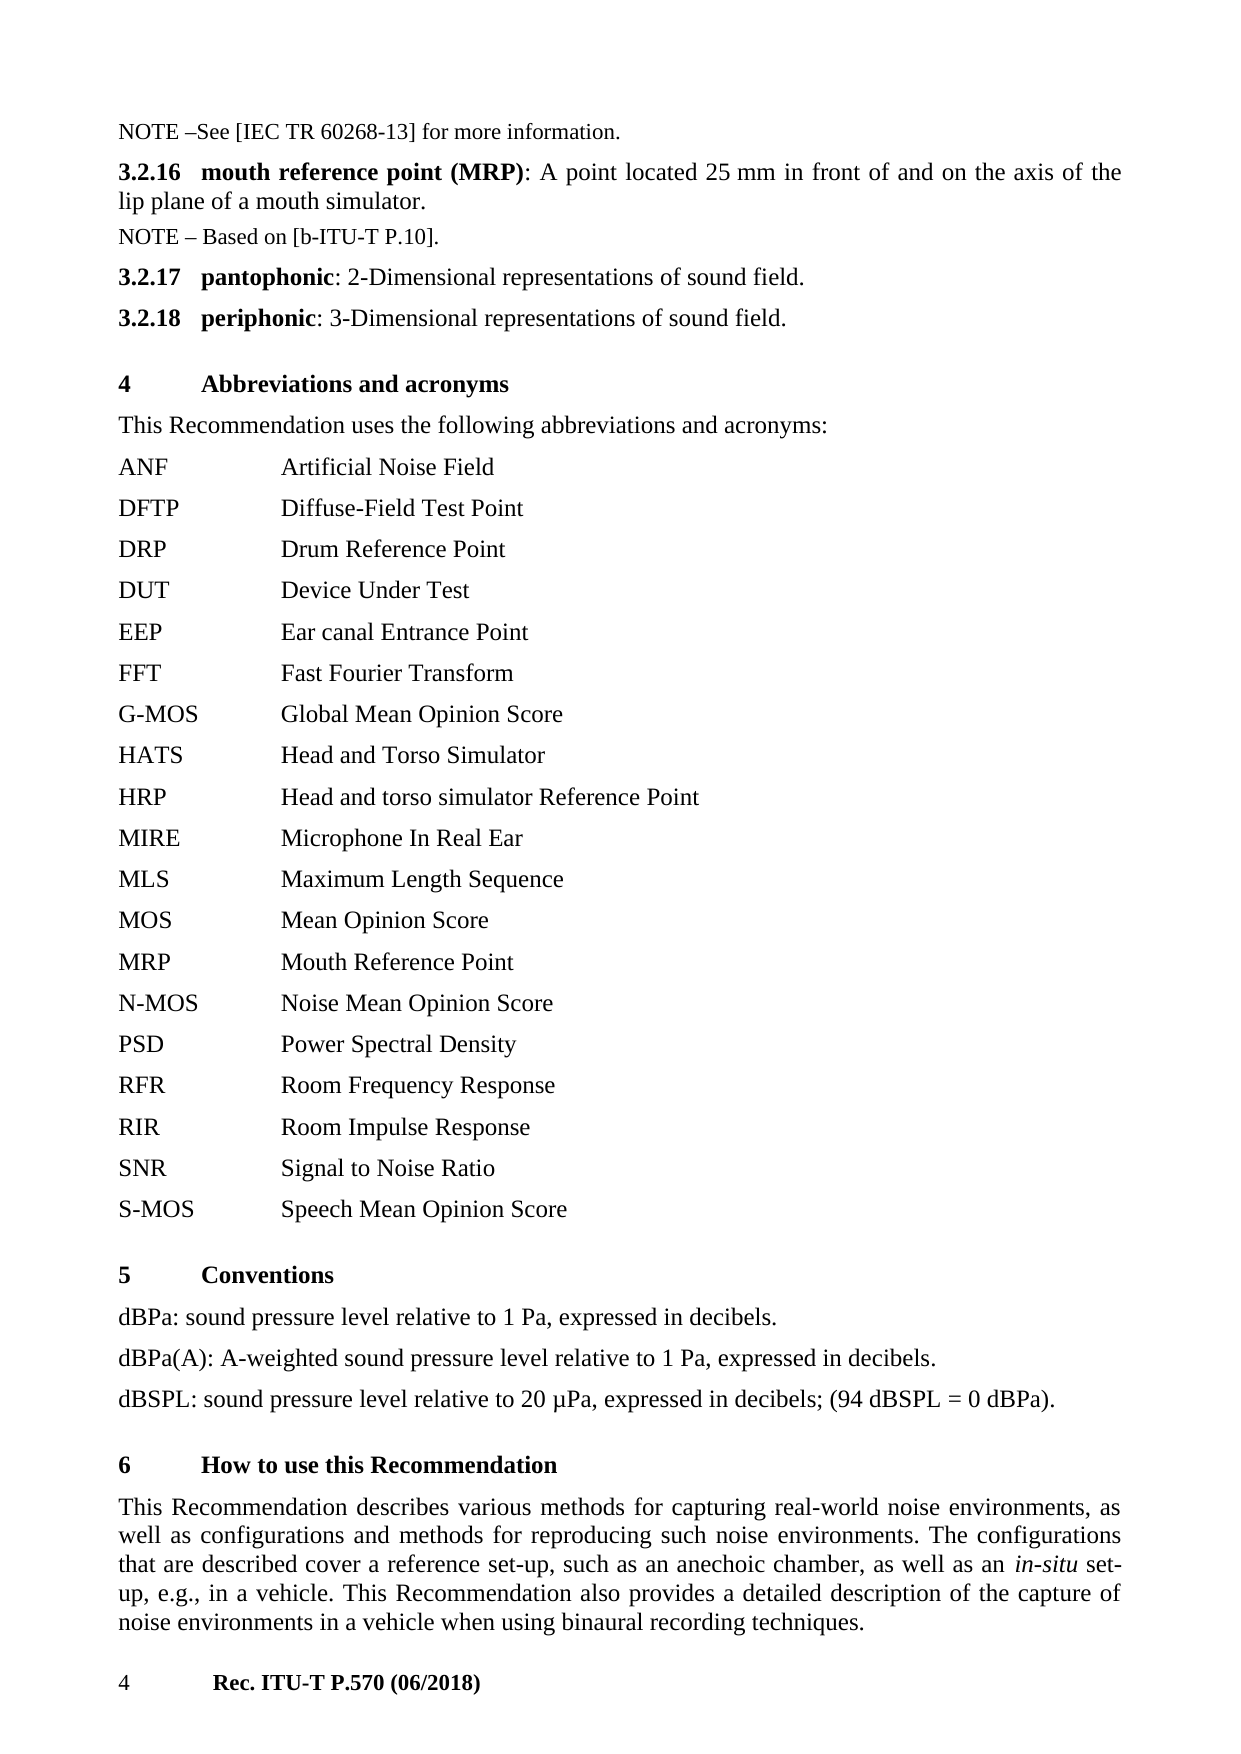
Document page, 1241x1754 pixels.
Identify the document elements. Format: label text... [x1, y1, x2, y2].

text dBPa(A): A-weighted sound pressure level relative to 1 Pa, expressed in decibels. [118, 1343, 1122, 1372]
text 3.2.16 mouth reference point (MRP): A point located 25 mm in front of and on the axis of the lip plane of a mouth simulator. [118, 157, 1122, 214]
subtitle 5 Conventions [118, 1260, 1122, 1289]
text EEP Ear canal Entrance Point [118, 617, 1122, 645]
text SNR Signal to Noise Ratio [118, 1153, 1122, 1182]
text G-MOS Global Mean Opinion Score [118, 699, 1122, 728]
text ANF Artificial Noise Field [118, 452, 1122, 480]
text MLS Maximum Length Sequence [118, 864, 1122, 893]
text S-MOS Speech Mean Opinion Score [118, 1194, 1122, 1223]
text RIR Room Impulse Response [118, 1112, 1122, 1140]
text DUT Device Under Test [118, 575, 1122, 604]
text DRP Drum Reference Point [118, 534, 1122, 563]
subtitle 6 How to use this Recommendation [118, 1450, 1122, 1479]
text DFTP Diffuse-Field Test Point [118, 493, 1122, 522]
text PSD Power Spectral Density [118, 1029, 1122, 1058]
text HATS Head and Torso Simulator [118, 740, 1122, 769]
text 3.2.17 pantophonic: 2-Dimensional representations of sound field. [118, 262, 1122, 290]
text N-MOS Noise Mean Opinion Score [118, 988, 1122, 1017]
text MRP Mouth Reference Point [118, 947, 1122, 975]
text dBSPL: sound pressure level relative to 20 µPa, expressed in decibels; (94 dBSPL = 0 dBPa). [118, 1384, 1122, 1413]
text NOTE – Based on [b-ITU-T P.10]. [118, 223, 1122, 249]
text MOS Mean Opinion Score [118, 905, 1122, 934]
text RFR Room Frequency Response [118, 1070, 1122, 1099]
text HRP Head and torso simulator Reference Point [118, 782, 1122, 810]
text NOTE –See [IEC TR 60268-13] for more information. [118, 118, 1122, 144]
text This Recommendation uses the following abbreviations and acronyms: [118, 410, 1122, 439]
text This Recommendation describes various methods for capturing real-world noise environments, as well as configurations and methods for reproducing such noise environments. The configurations that are described cover a reference set-up, such as an anechoic chamber, as well as an in-situ set-up, e.g., in a vehicle. This Recommendation also provides a detailed description of the capture of noise environments in a vehicle when using binaural recording techniques. [118, 1492, 1122, 1635]
subtitle 4 Abbreviations and acronyms [118, 369, 1122, 398]
text MIRE Microphone In Real Ear [118, 823, 1122, 852]
text 3.2.18 periphonic: 3-Dimensional representations of sound field. [118, 303, 1122, 332]
text FFT Fast Fourier Transform [118, 658, 1122, 687]
text dBPa: sound pressure level relative to 1 Pa, expressed in decibels. [118, 1302, 1122, 1330]
